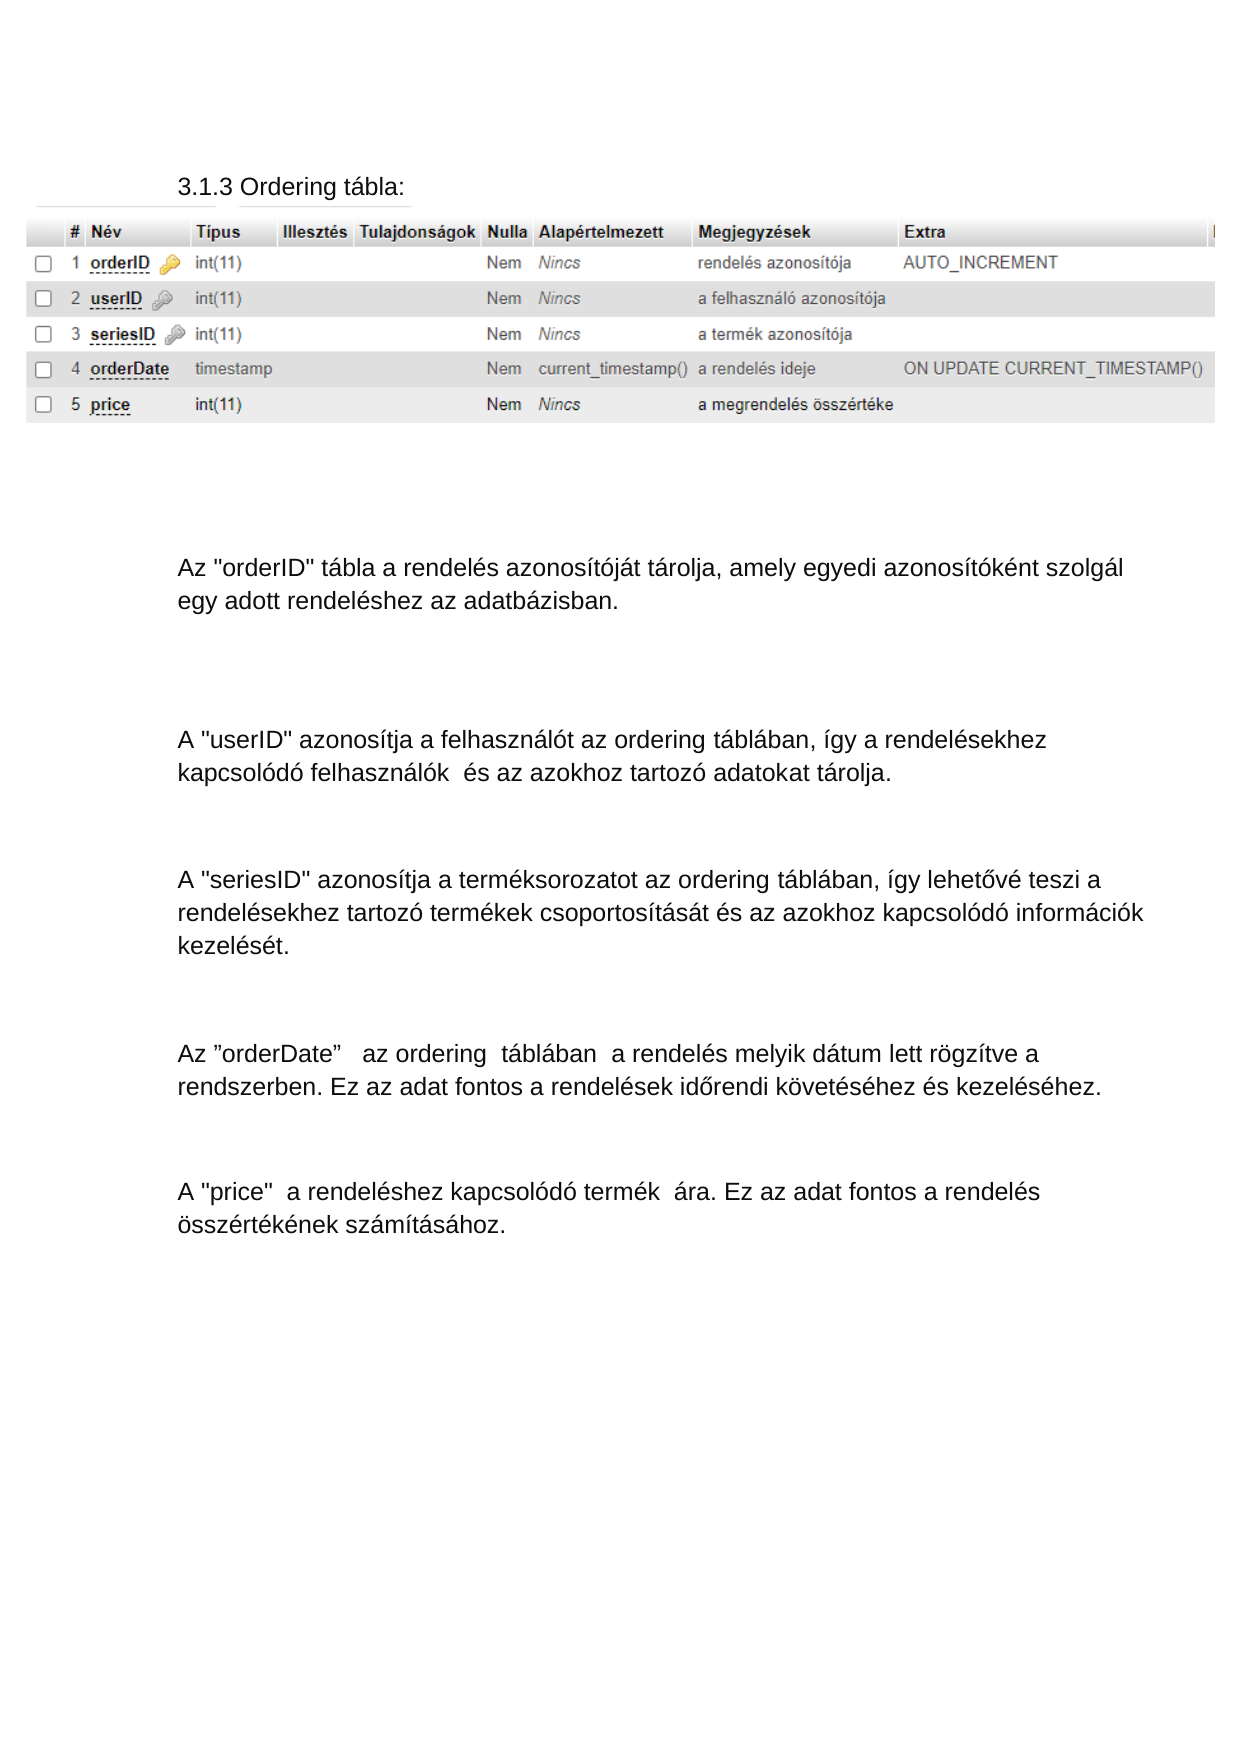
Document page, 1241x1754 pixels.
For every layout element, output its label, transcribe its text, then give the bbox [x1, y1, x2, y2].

picture [25, 206, 1215, 432]
text Az ”orderDate” az ordering táblában a rendelés melyik dátum lett rögzítve a rendszerben. Ez az adat fontos a rendelések időrendi követéséhez és kezeléséhez. [177, 1039, 1152, 1101]
text A "seriesID" azonosítja a terméksorozatot az ordering táblában, így lehetővé teszi a rendelésekhez tartozó termékek csoportosítását és az azokhoz kapcsolódó információk kezelését. [177, 865, 1152, 960]
text 3.1.3 Ordering tábla: [177, 172, 1152, 201]
text A "userID" azonosítja a felhasználót az ordering táblában, így a rendelésekhez kapcsolódó felhasználók és az azokhoz tartozó adatokat tárolja. [177, 694, 1152, 786]
text Az "orderID" tábla a rendelés azonosítóját tárolja, amely egyedi azonosítóként szolgál egy adott rendeléshez az adatbázisban. [177, 553, 1152, 615]
text A "price" a rendeléshez kapcsolódó termék ára. Ez az adat fontos a rendelés összértékének számításához. [177, 1177, 1152, 1239]
